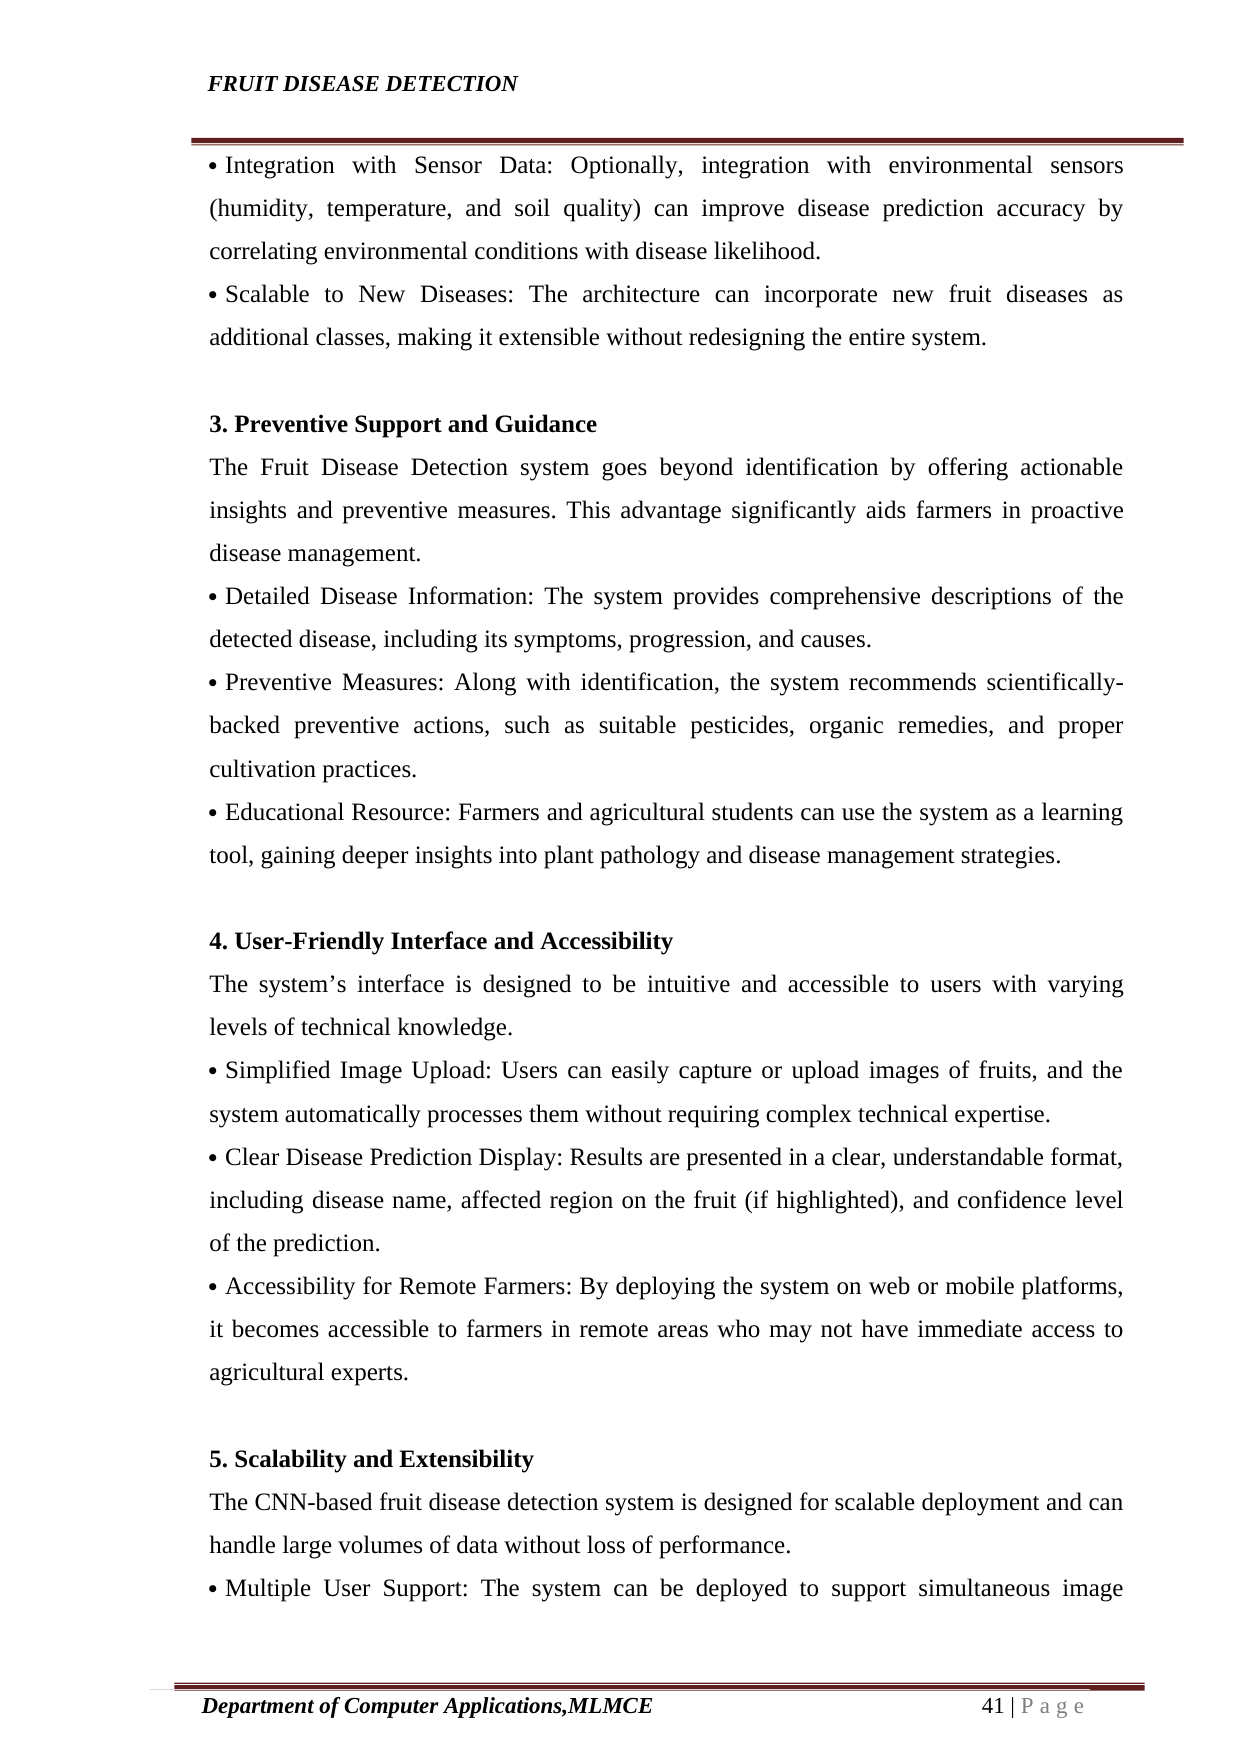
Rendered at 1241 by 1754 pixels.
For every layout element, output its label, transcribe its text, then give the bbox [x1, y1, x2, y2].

list Accessibility for Remote Farmers: By deploying the system on web or mobile platforms, it becomes accessible to farmers in remote areas who may not have immediate access to agricultural experts. [209, 1271, 1124, 1386]
text 5. Scalability and Extensibility [209, 1444, 1124, 1472]
list Simplified Image Upload: Users can easily capture or upload images of fruits, and the system automatically processes them without requiring complex technical expertise. [209, 1056, 1124, 1127]
text 3. Preventive Support and Guidance [209, 409, 1124, 437]
text 4. User-Friendly Interface and Accessibility [209, 926, 1124, 955]
text The system’s interface is designed to be intuitive and accessible to users with varying levels of technical knowledge. [209, 969, 1124, 1041]
text The Fruit Disease Detection system goes beyond identification by offering actionable insights and preventive measures. This advantage significantly aids farmers in proactive disease management. [209, 452, 1124, 567]
list Detailed Disease Information: The system provides comprehensive descriptions of the detected disease, including its symptoms, progression, and causes. [209, 581, 1124, 653]
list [209, 1573, 1124, 1602]
list Clear Disease Prediction Display: Results are presented in a clear, understandable format, including disease name, affected region on the fruit (if highlighted), and confidence level of the prediction. [209, 1142, 1124, 1257]
list Integration with Sensor Data: Optionally, integration with environmental sensors (humidity, temperature, and soil quality) can improve disease prediction accuracy by correlating environmental conditions with disease likelihood. [209, 150, 1124, 265]
list Educational Resource: Farmers and agricultural students can use the system as a learning tool, gaining deeper insights into plant pathology and disease management strategies. [209, 797, 1124, 869]
list Preventive Measures: Along with identification, the system recommends scientifically-backed preventive actions, such as suitable pesticides, organic remedies, and proper cultivation practices. [209, 667, 1124, 782]
text The CNN-based fruit disease detection system is designed for scalable deployment and can handle large volumes of data without loss of performance. [209, 1487, 1124, 1559]
list Scalable to New Diseases: The architecture can incorporate new fruit diseases as additional classes, making it extensible without redesigning the entire system. [209, 279, 1124, 351]
